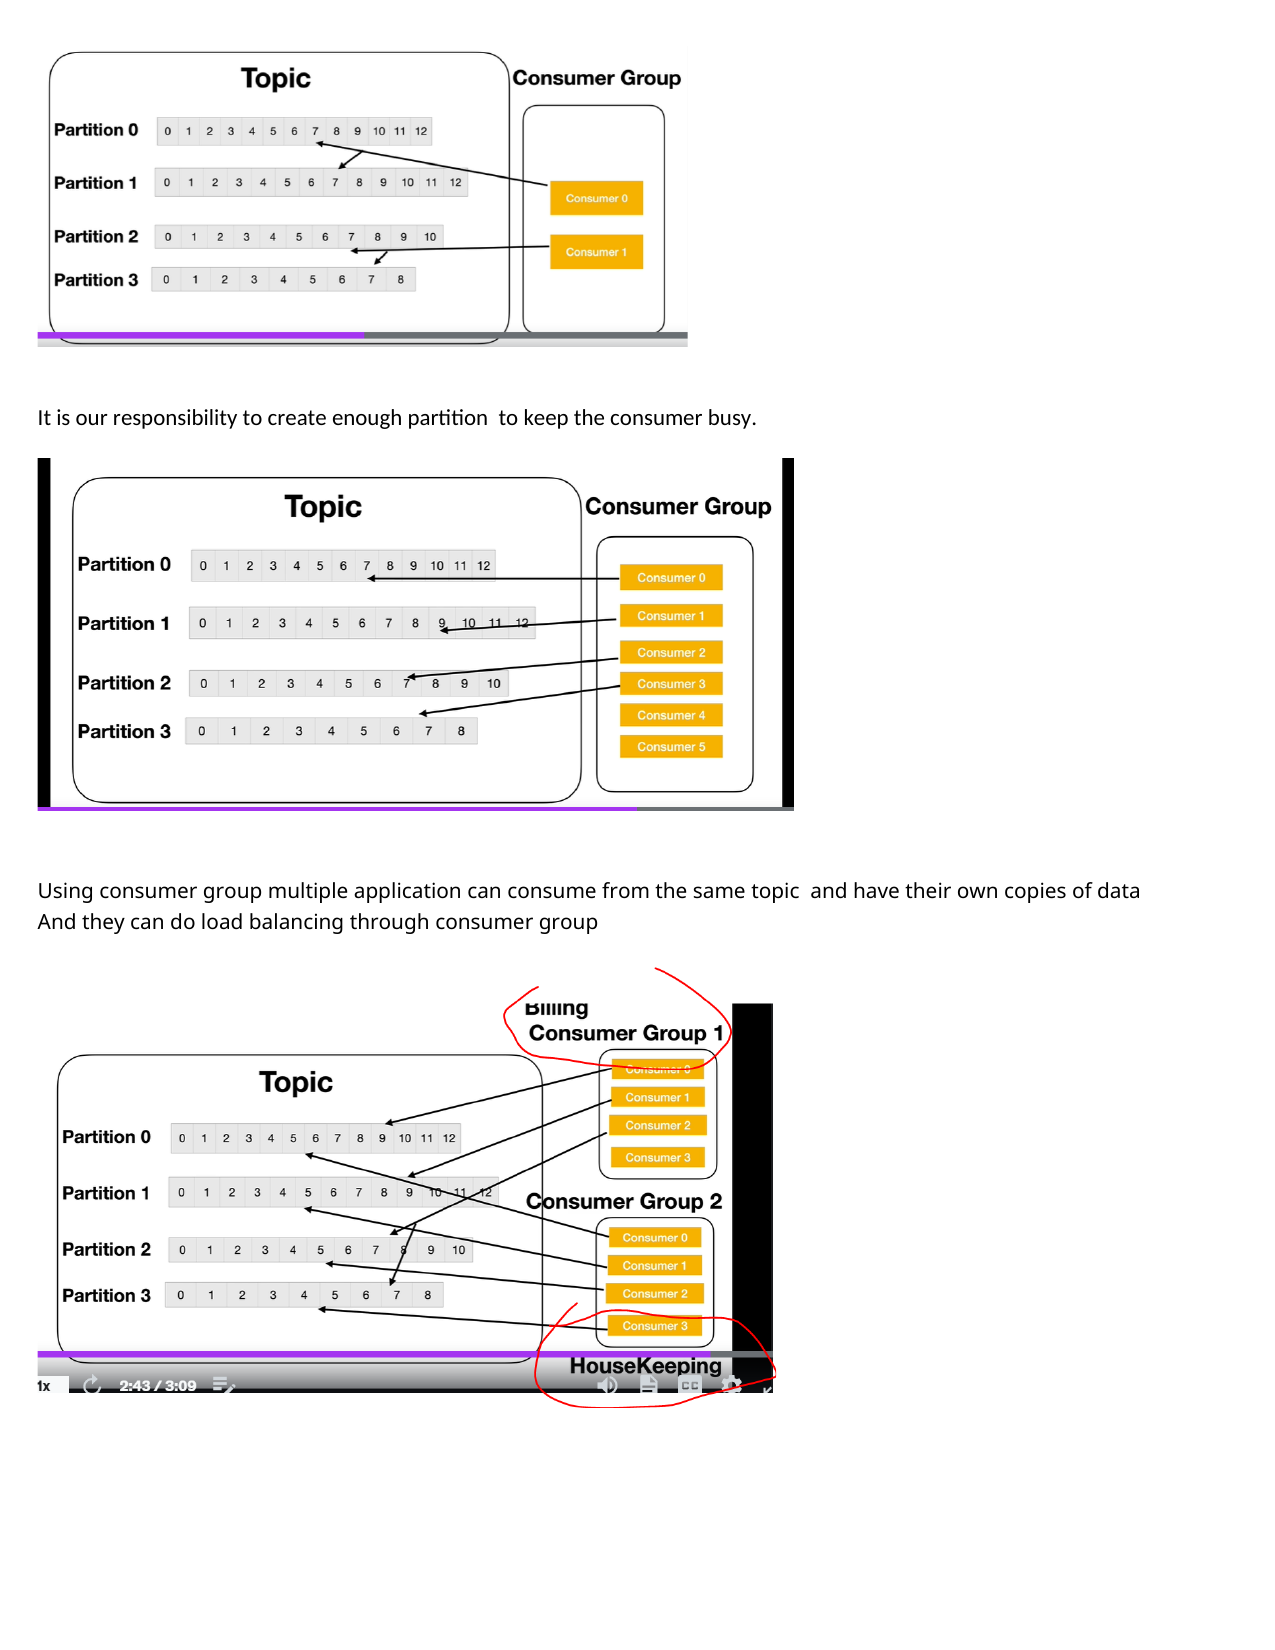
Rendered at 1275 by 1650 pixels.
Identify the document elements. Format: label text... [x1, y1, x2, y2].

text Using consumer group multiple application can consume from the same topic and have their own copies of data [37, 873, 1237, 905]
picture [37, 967, 777, 1408]
text And they can do load balancing through consumer group [37, 905, 1237, 936]
picture [37, 458, 794, 811]
picture [37, 46, 688, 347]
text It is our responsibility to create enough partition to keep the consumer busy. [37, 403, 1237, 431]
